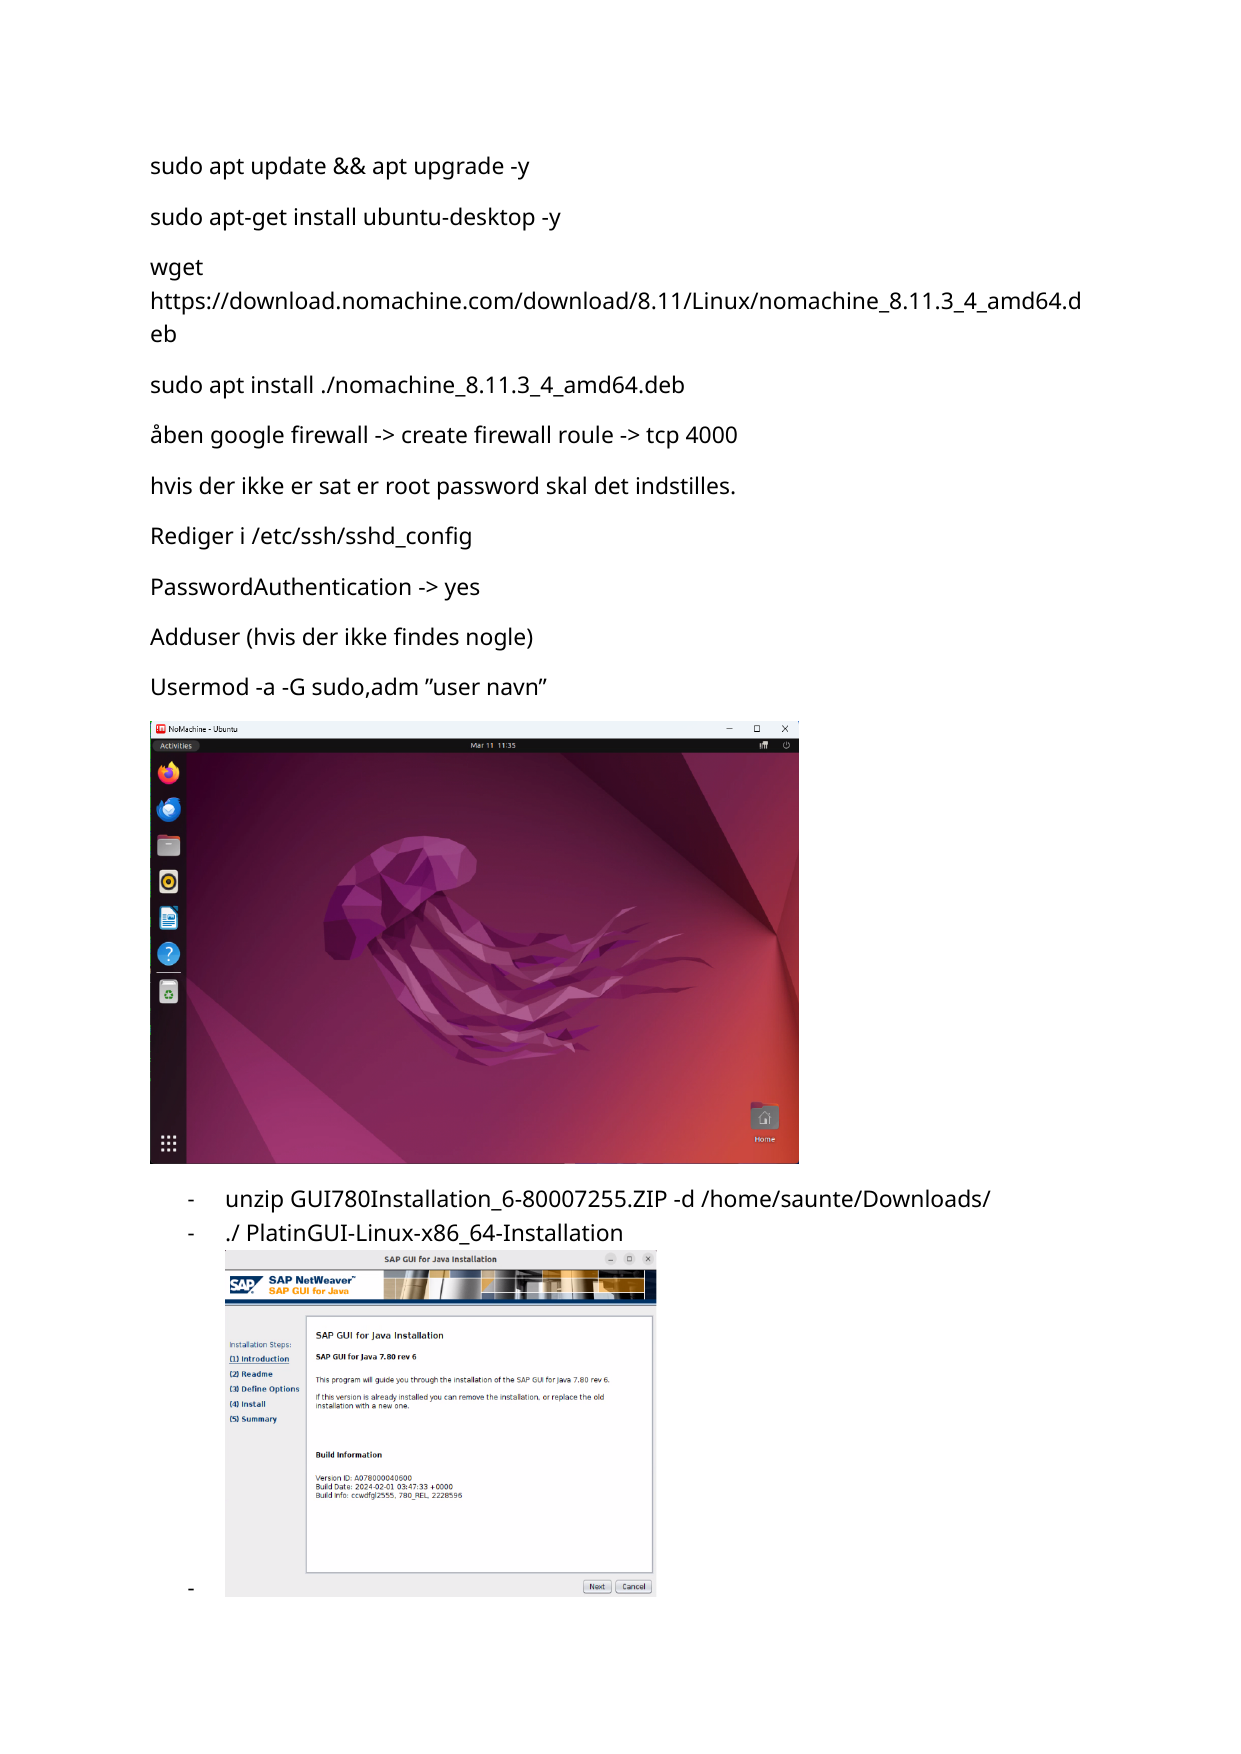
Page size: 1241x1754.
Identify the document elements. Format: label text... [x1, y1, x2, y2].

picture [225, 1250, 657, 1597]
text PasswordAuthentication -> yes [150, 570, 1090, 602]
picture [150, 721, 799, 1164]
list ./ PlatinGUI-Linux-x86_64-Installation [187, 1217, 1090, 1248]
text hvis der ikke er sat er root password skal det indstilles. [150, 469, 1090, 501]
text Adduser (hvis der ikke findes nogle) [150, 621, 1090, 652]
text Usermod -a -G sudo,adm ”user navn” [150, 671, 1090, 702]
text sudo apt update && apt upgrade -y [150, 150, 1090, 181]
text sudo apt install ./nomachine_8.11.3_4_amd64.deb [150, 369, 1090, 400]
text wget https://download.nomachine.com/download/8.11/Linux/nomachine_8.11.3_4_amd64.deb [150, 251, 1090, 349]
text åben google firewall -> create firewall roule -> tcp 4000 [150, 419, 1090, 450]
list unzip GUI780Installation_6-80007255.ZIP -d /home/saunte/Downloads/ [187, 1183, 1090, 1214]
text sudo apt-get install ubuntu-desktop -y [150, 200, 1090, 232]
text Rediger i /etc/ssh/sshd_config [150, 520, 1090, 551]
